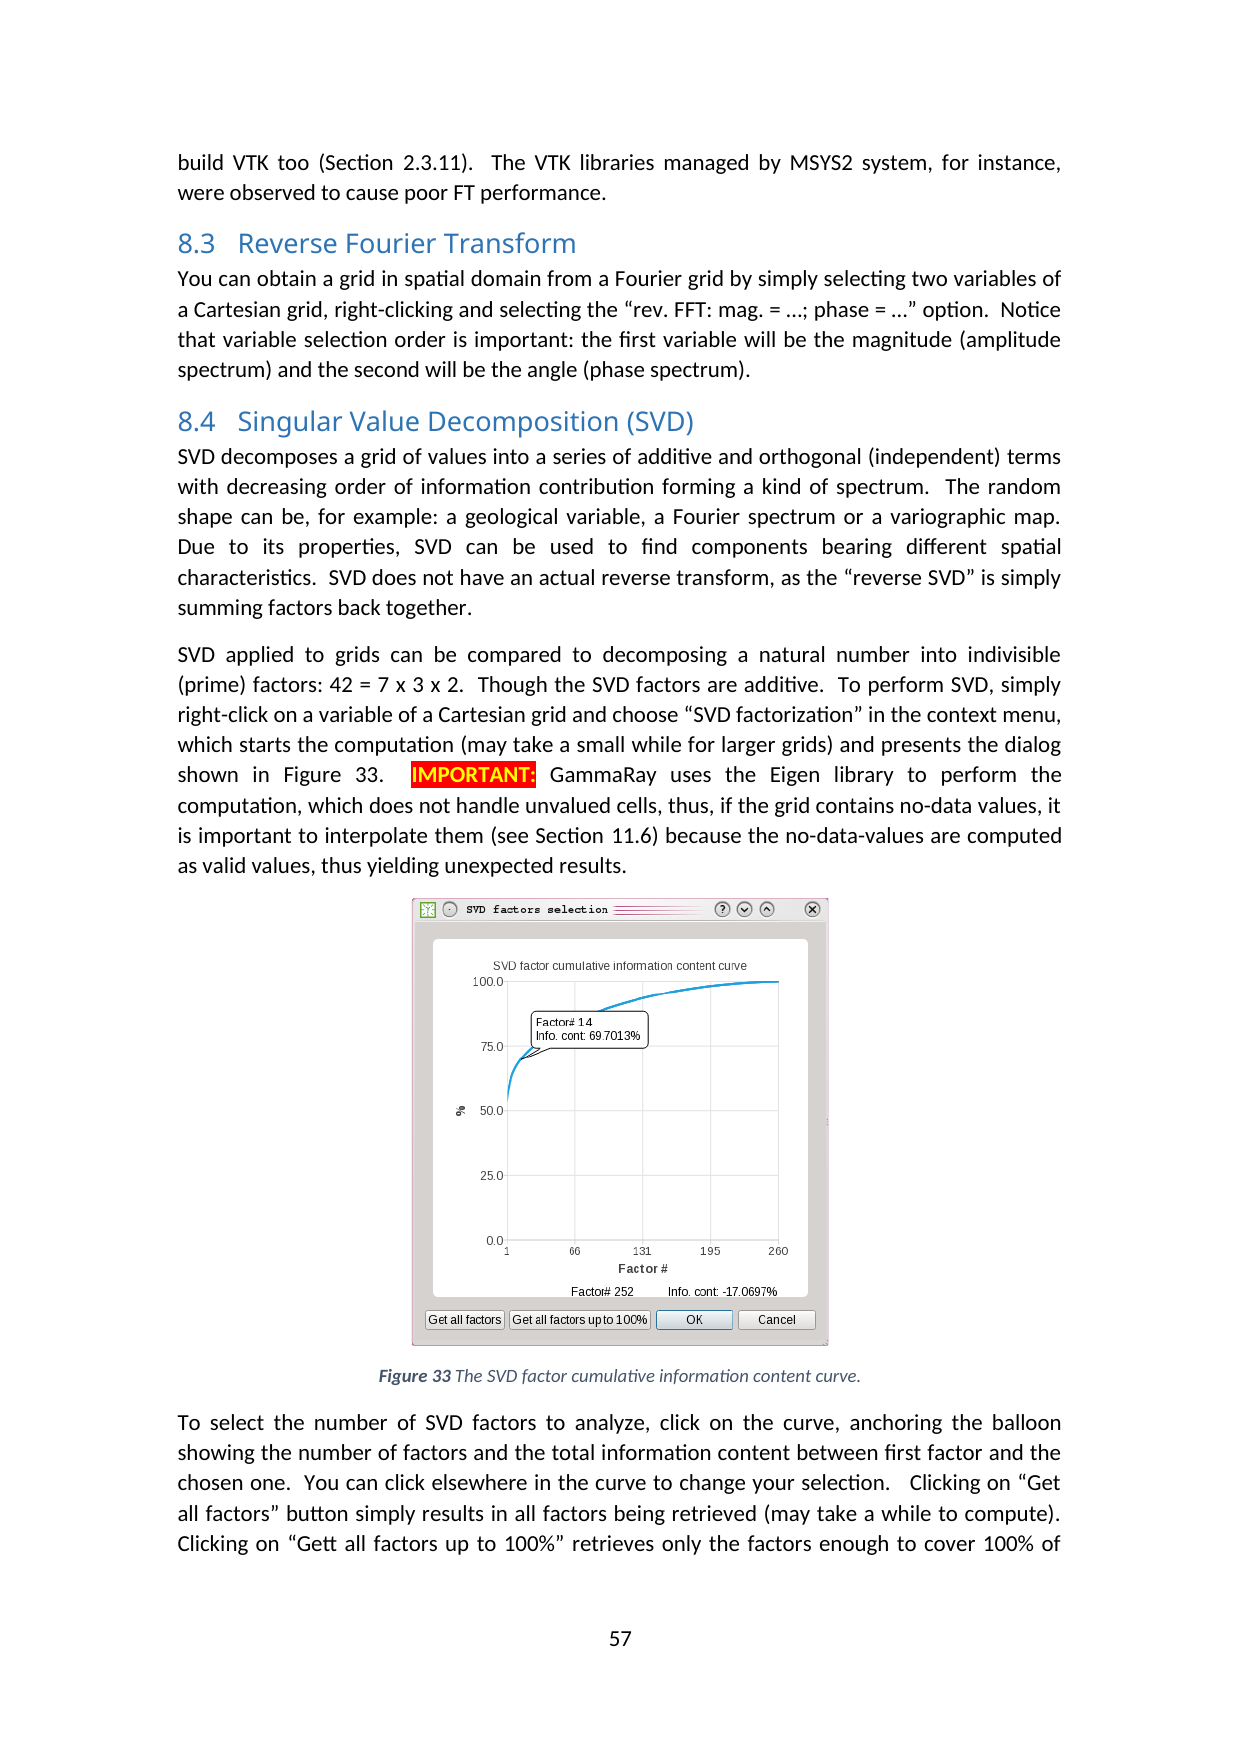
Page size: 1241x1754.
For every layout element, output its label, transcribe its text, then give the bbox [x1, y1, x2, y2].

text Figure 33 The SVD factor cumulative information content curve. [177, 1364, 1063, 1387]
subtitle Reverse Fourier Transform [177, 225, 1063, 262]
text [177, 148, 1063, 206]
text SVD decomposes a grid of values into a series of additive and orthogonal (independent) terms with decreasing order of information contribution forming a kind of spectrum. The random shape can be, for example: a geological variable, a Fourier spectrum or a variographic map. Due to its properties, SVD can be used to find components bearing different spatial characteristics. SVD does not have an actual reverse transform, as the “reverse SVD” is simply summing factors back together. [177, 442, 1063, 621]
text You can obtain a grid in spatial domain from a Fourier grid by simply selecting two variables of a Cartesian grid, right-clicking and selecting the “rev. FFT: mag. = …; phase = …” option. Notice that variable selection order is important: the first variable will be the magnitude (amplitude spectrum) and the second will be the angle (phase spectrum). [177, 264, 1063, 383]
text SVD applied to grids can be compared to decomposing a natural number into indivisible (prime) factors: 42 = 7 x 3 x 2. Though the SVD factors are additive. To perform SVD, simply right-click on a variable of a Cartesian grid and choose “SVD factorization” in the context menu, which starts the computation (may take a small while for larger grids) and presents the dialog shown in Figure 33. IMPORTANT: GammaRay uses the Eigen library to perform the computation, which does not handle unvalued cells, thus, if the grid contains no-data values, it is important to interpolate them (see Section 11.6) because the no-data-values are computed as valid values, thus yielding unexpected results. [177, 640, 1063, 879]
subtitle Singular Value Decomposition (SVD) [177, 402, 1063, 439]
picture [411, 898, 829, 1346]
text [177, 1408, 1063, 1557]
